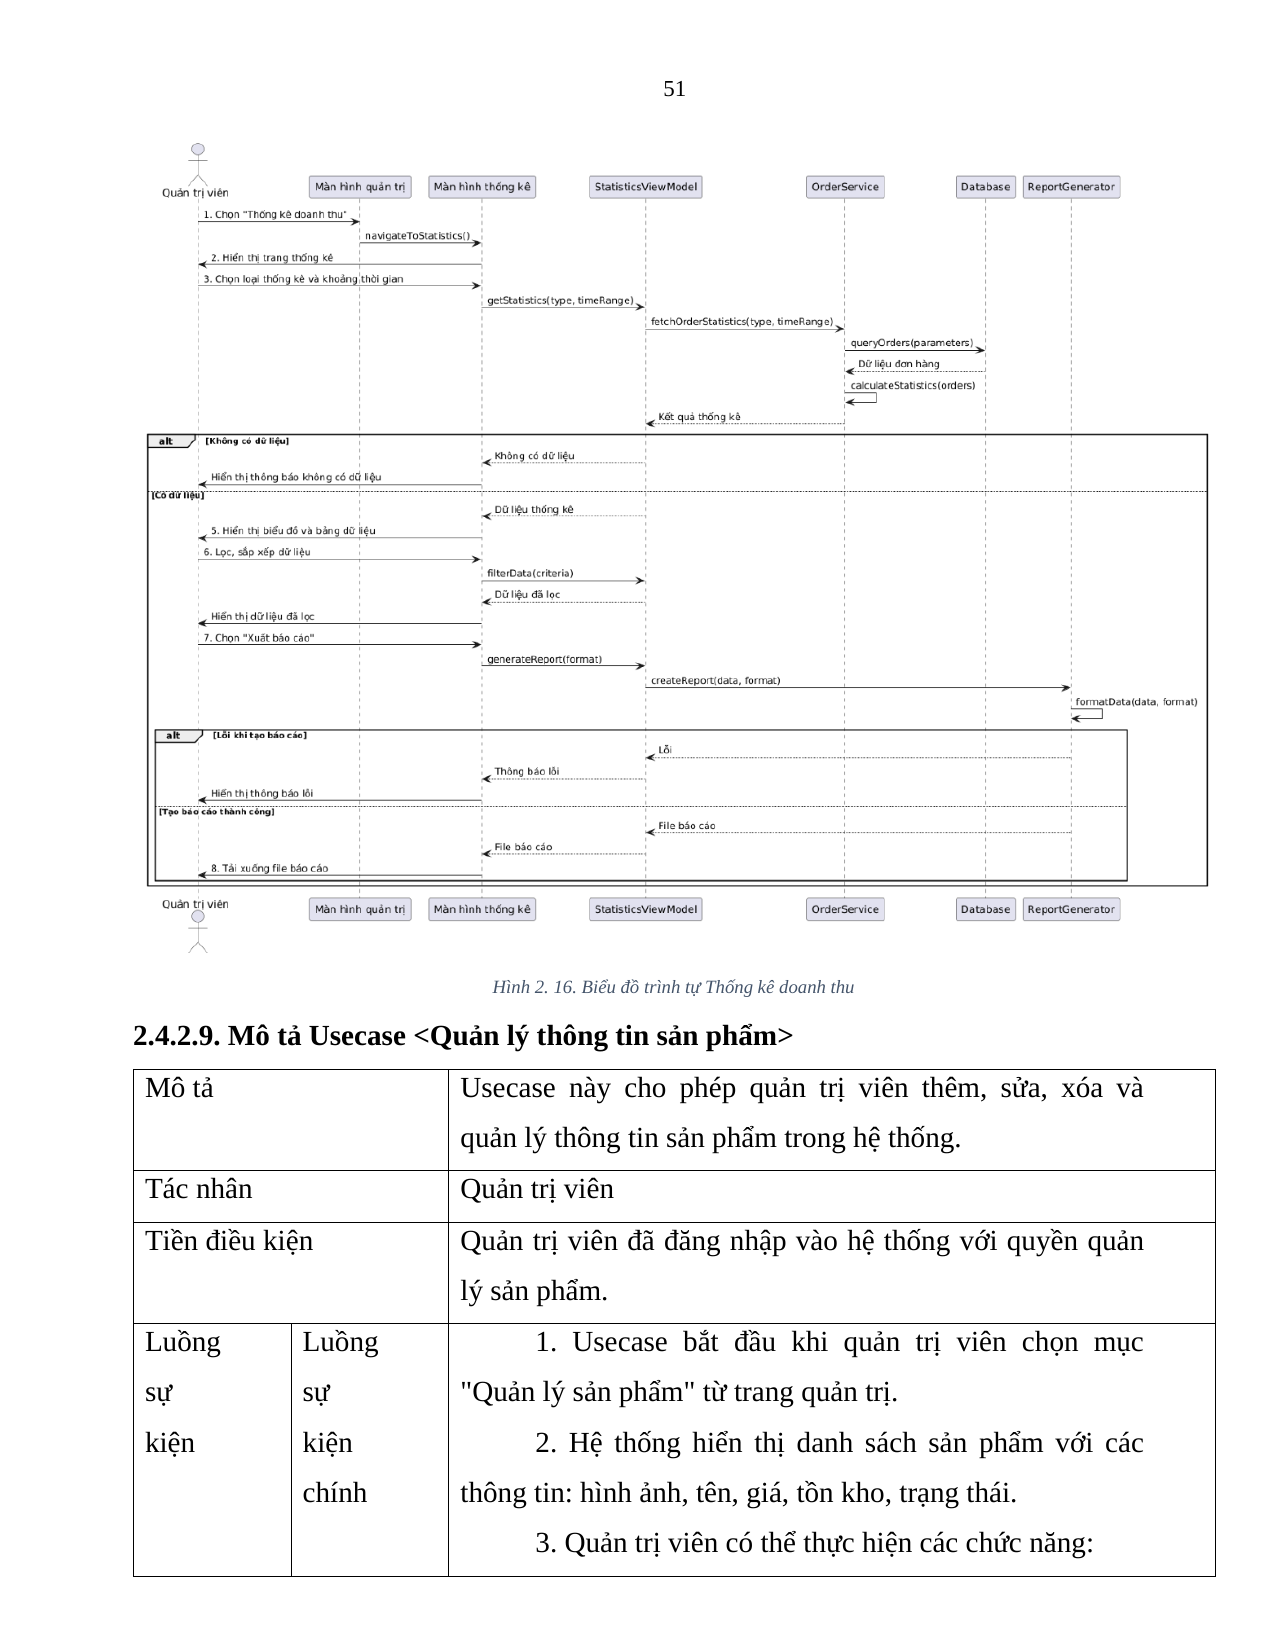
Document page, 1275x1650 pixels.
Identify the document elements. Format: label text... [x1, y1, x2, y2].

text 2.4.2.9. Mô tả Usecase <Quản lý thông tin sản phẩm> [133, 1018, 1216, 1052]
picture [132, 137, 1216, 960]
table_cell Quản trị viên đã đăng nhập vào hệ thống với quyền quản lý sản phẩm. [449, 1223, 1215, 1323]
table_header Mô tả [134, 1070, 448, 1170]
table_cell Tiền điều kiện [134, 1223, 448, 1323]
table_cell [449, 1324, 1215, 1576]
table_cell Luồng sự kiện chính [292, 1324, 448, 1576]
table_cell Luồng sự kiện [134, 1324, 291, 1576]
text Hình 2. 16. Biểu đồ trình tự Thống kê doanh thu [133, 976, 1216, 998]
table_header Usecase này cho phép quản trị viên thêm, sửa, xóa và quản lý thông tin sản phẩm trong hệ thống. [449, 1070, 1215, 1170]
table_cell Quản trị viên [449, 1171, 1215, 1222]
table_cell Tác nhân [134, 1171, 448, 1222]
